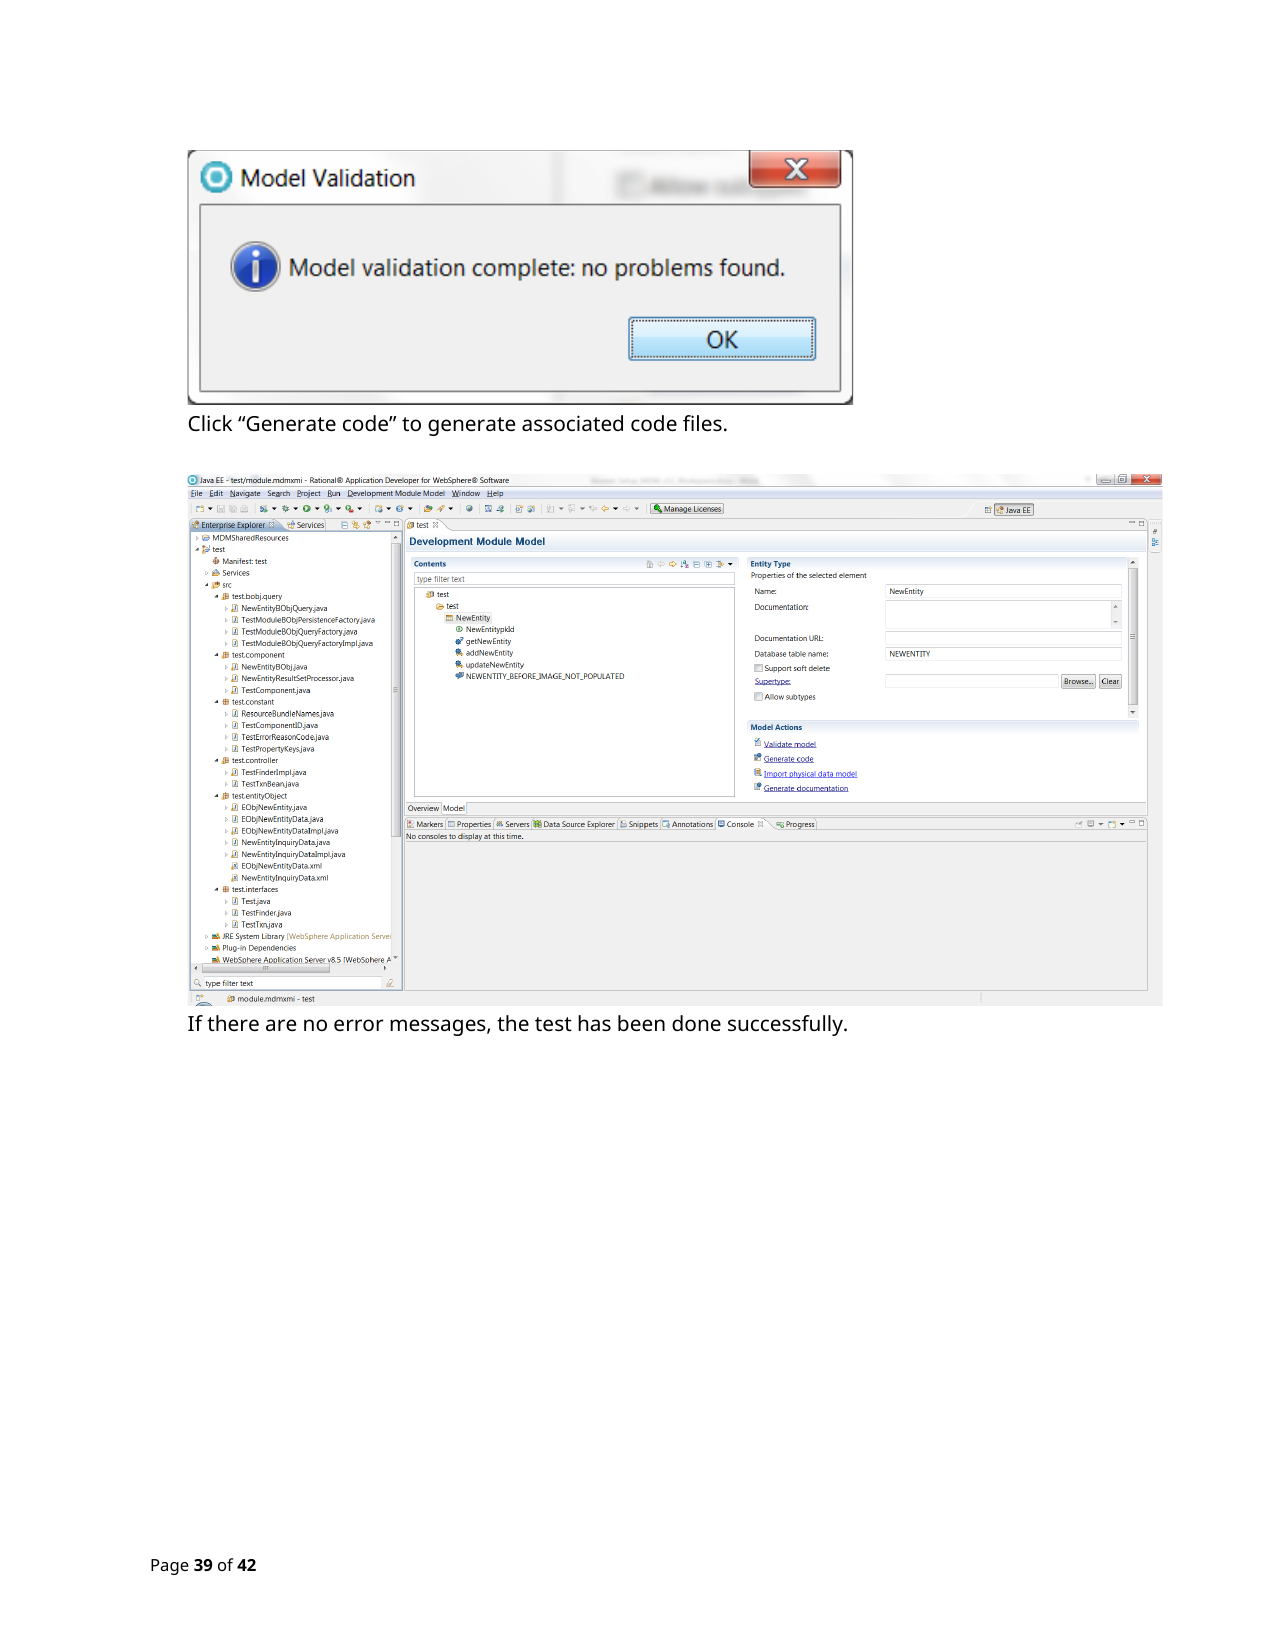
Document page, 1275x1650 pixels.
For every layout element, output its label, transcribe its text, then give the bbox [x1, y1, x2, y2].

list Click “Generate code” to generate associated code files. [187, 409, 1125, 437]
picture [187, 150, 854, 405]
list If there are no error messages, the test has been done successfully. [187, 1006, 1125, 1038]
picture [187, 474, 1163, 1006]
